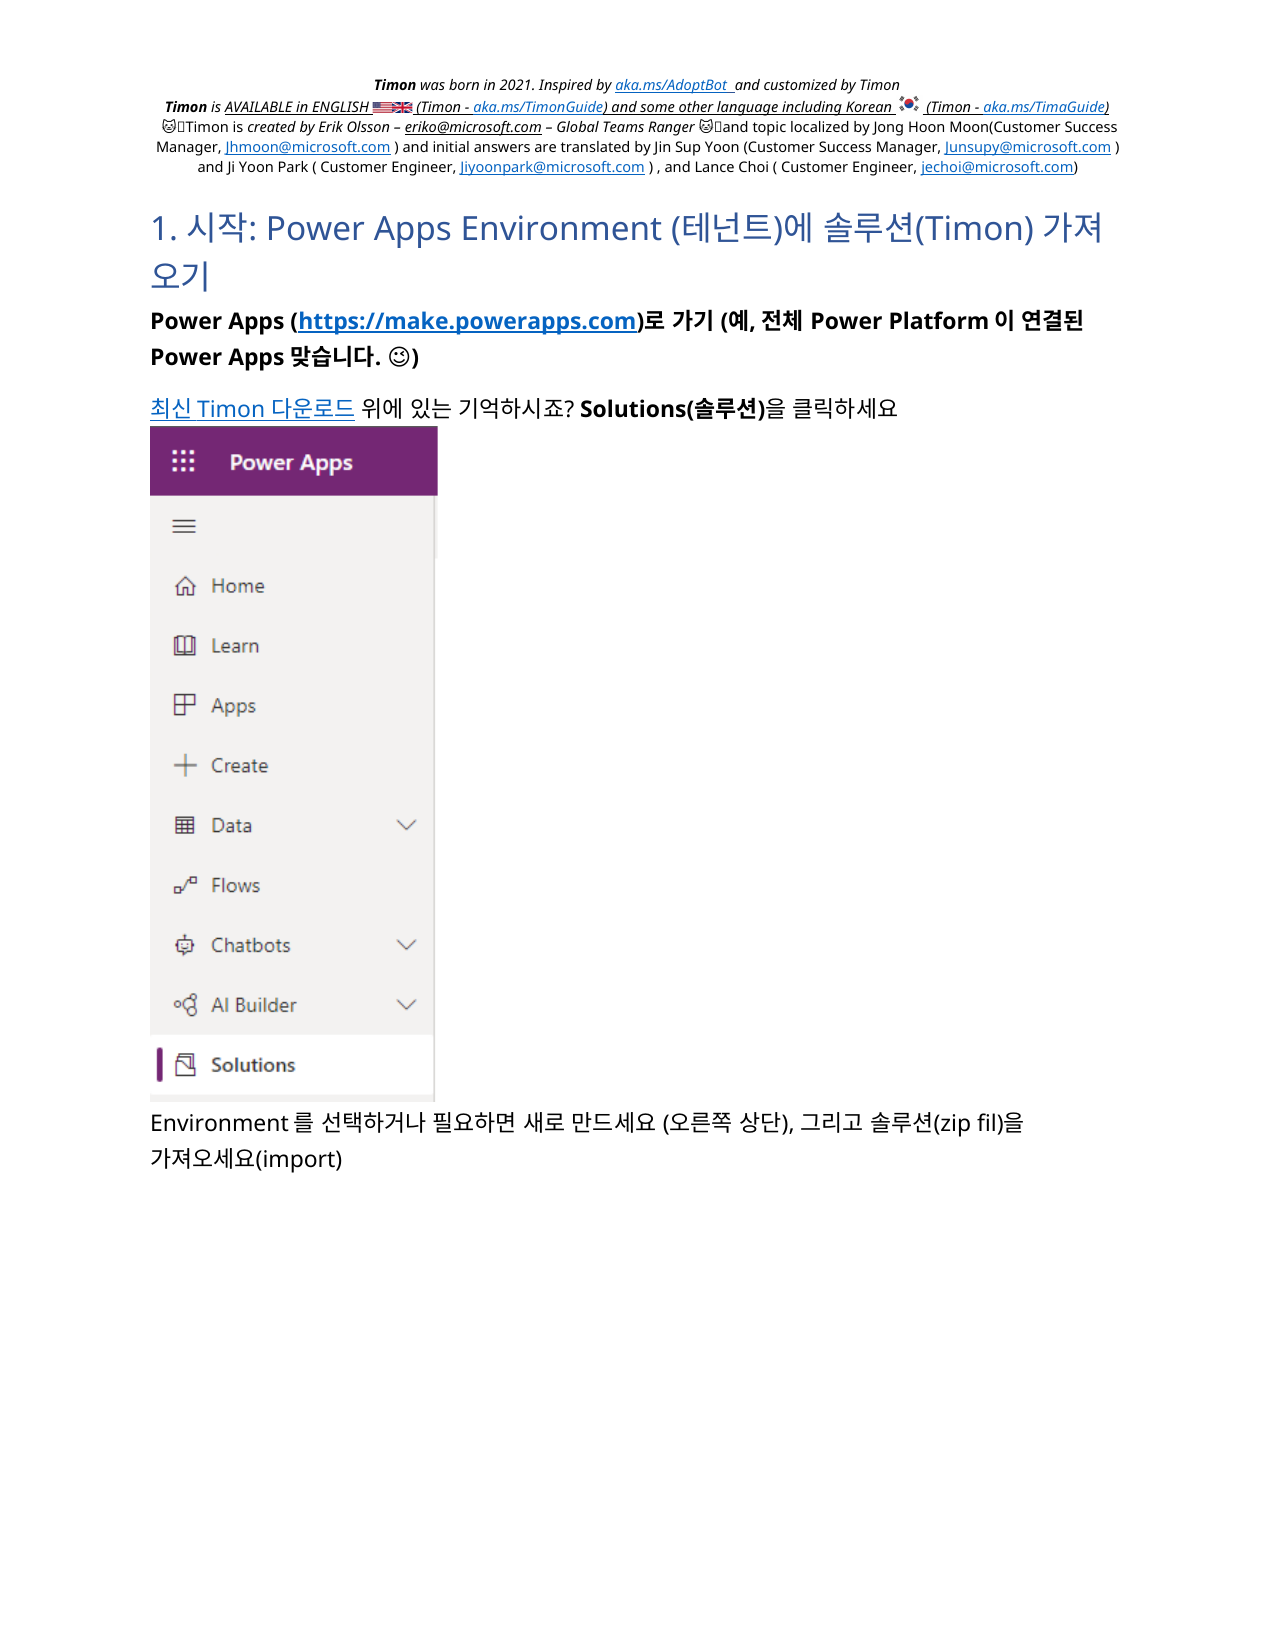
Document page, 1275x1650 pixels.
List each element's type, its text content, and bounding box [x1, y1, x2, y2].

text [150, 391, 1125, 1174]
picture [896, 95, 923, 113]
picture [150, 426, 438, 1102]
picture [372, 102, 413, 113]
subtitle 1. 시작: Power Apps Environment (테넌트)에 솔루션(Timon) 가져오기 [150, 202, 1125, 299]
text Power Apps (https://make.powerapps.com)로 가기 (예, 전체 Power Platform이 연결된Power Apps 맞습니다. ) [150, 302, 1125, 372]
